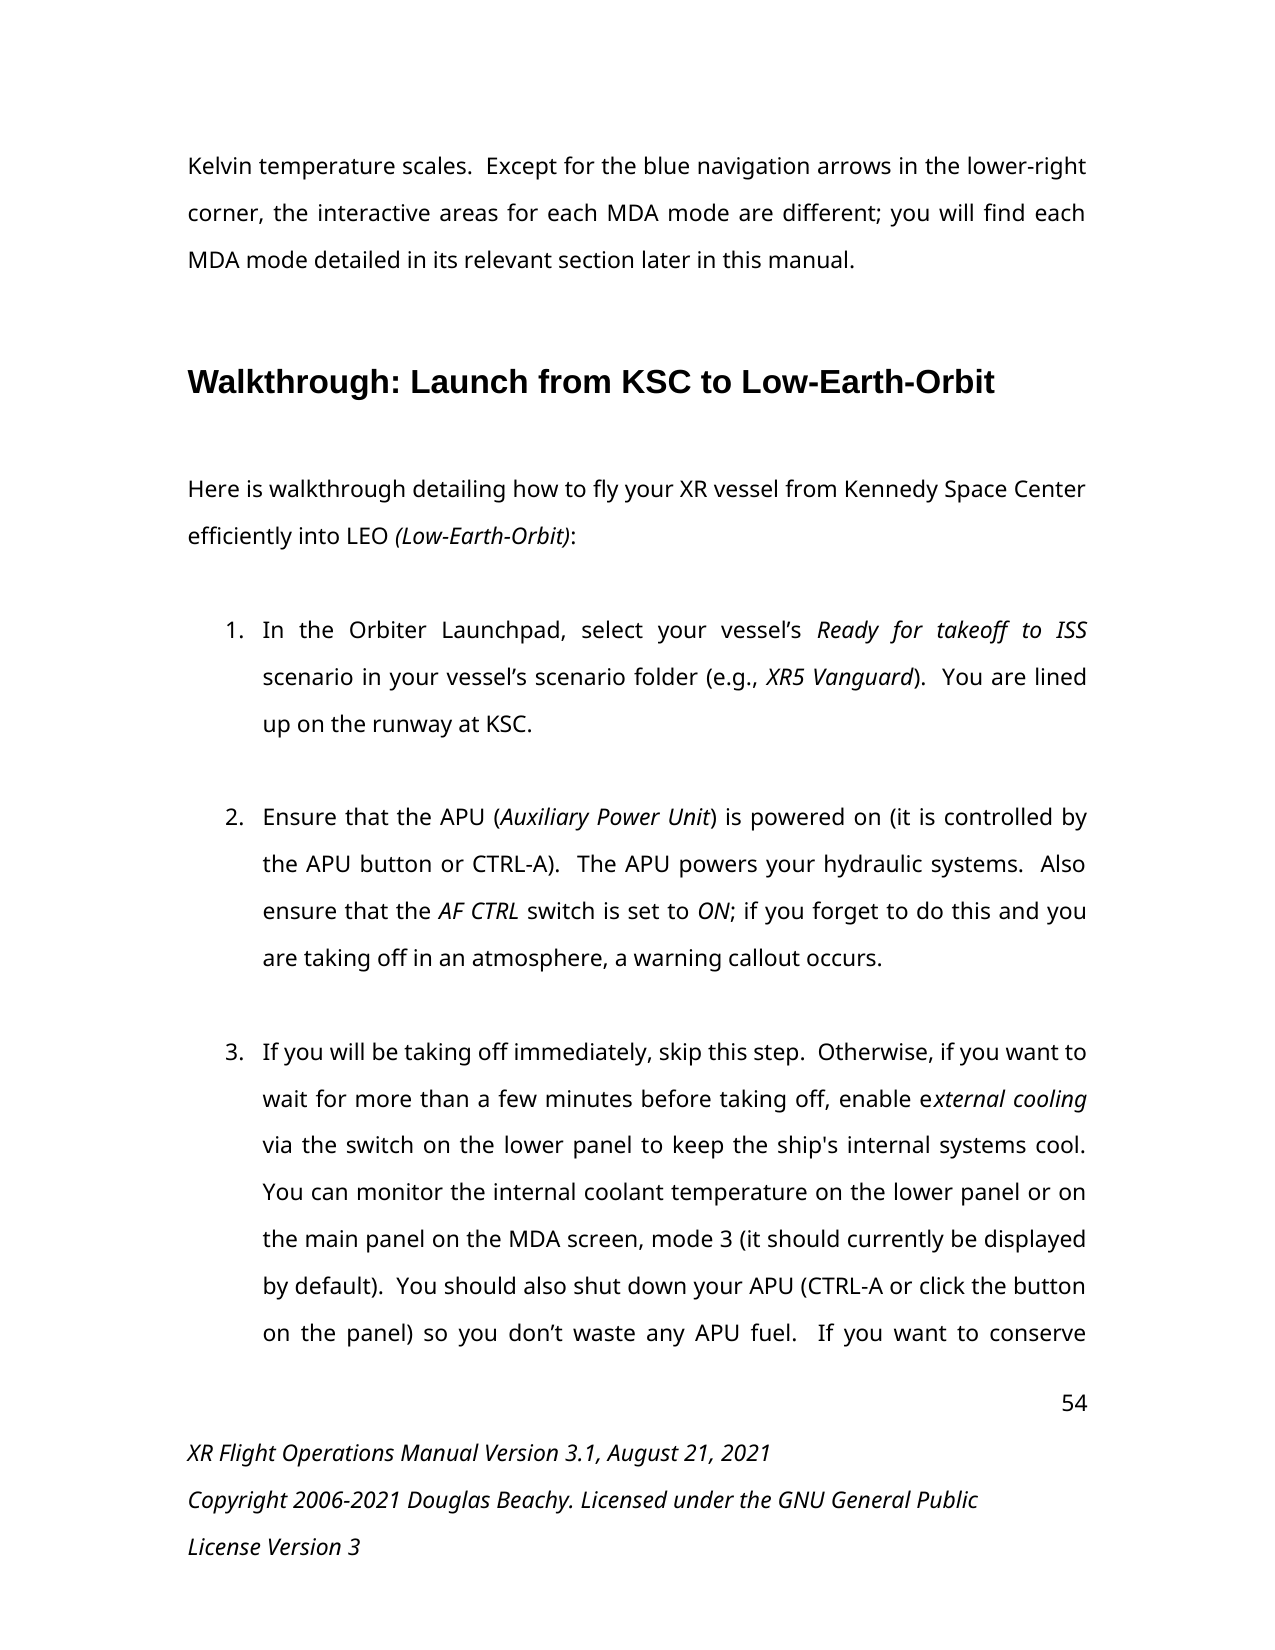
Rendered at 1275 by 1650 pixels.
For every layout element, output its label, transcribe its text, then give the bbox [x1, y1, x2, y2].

list In the Orbiter Launchpad, select your vessel’s Ready for takeoff to ISS scenario in your vessel’s scenario folder (e.g., XR5 Vanguard). You are lined up on the runway at KSC. [225, 614, 1087, 739]
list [225, 1036, 1087, 1348]
text Here is walkthrough detailing how to fly your XR vessel from efficiently into LEO (Low-Earth-Orbit): [187, 473, 1087, 551]
list Ensure that the APU (Auxiliary Power Unit) is powered on (it is controlled by the APU button or CTRL-A). The APU powers your hydraulic systems. Also ensure that the AF CTRL switch is set to ON; if you forget to do this and you are taking off in an atmosphere, a warning callout occurs. [225, 801, 1087, 973]
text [187, 150, 1087, 275]
subtitle Walkthrough: Launch from KSC to Low-Earth-Orbit [187, 362, 1087, 401]
